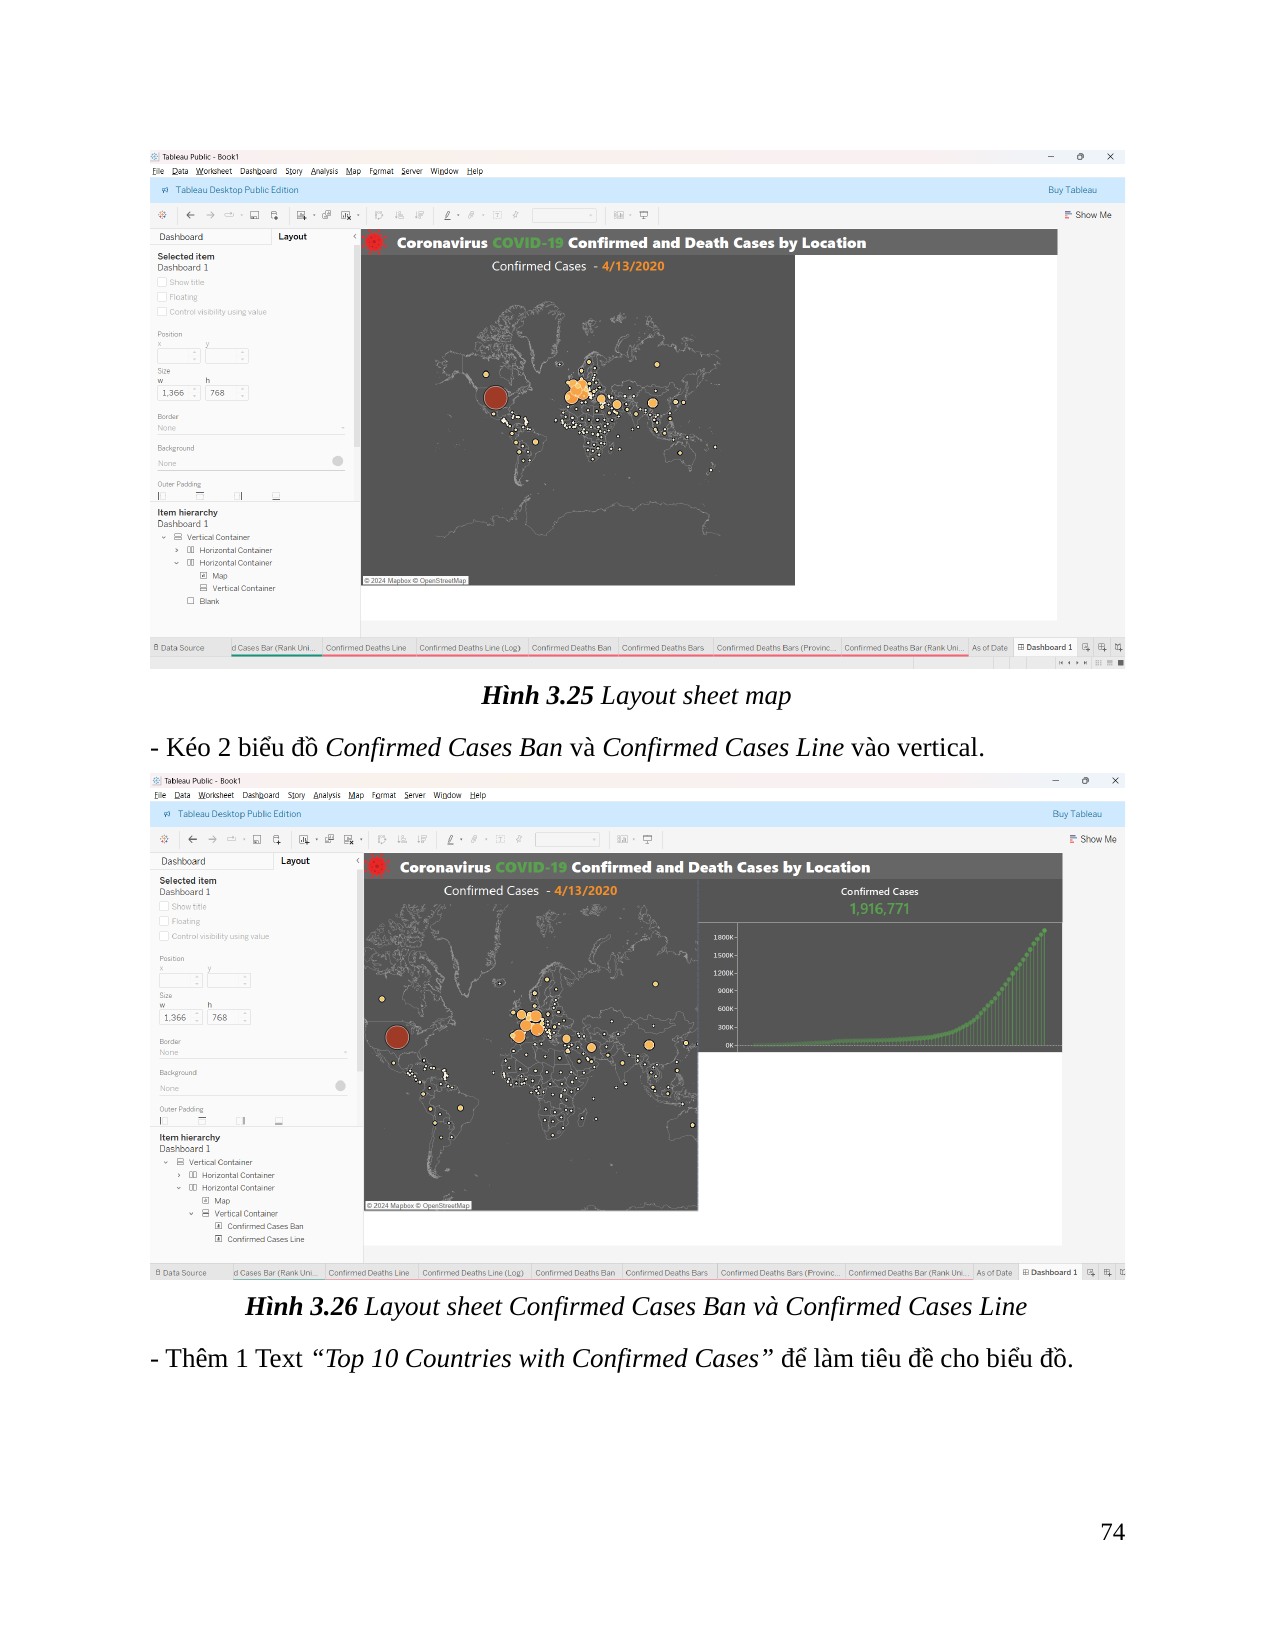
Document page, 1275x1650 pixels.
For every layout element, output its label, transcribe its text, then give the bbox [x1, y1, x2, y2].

text - Kéo 2 biểu đồ Confirmed Cases Ban và Confirmed Cases Line vào vertical. [150, 731, 1125, 762]
picture [150, 150, 1125, 669]
text Hình 3.25 Layout sheet map [150, 679, 1125, 711]
text Hình 3.26 Layout sheet Confirmed Cases Ban và Confirmed Cases Line [150, 1290, 1125, 1321]
picture [150, 773, 1125, 1280]
text - Thêm 1 Text “Top 10 Countries with Confirmed Cases” để làm tiêu đề cho biểu đồ. [150, 1342, 1125, 1373]
